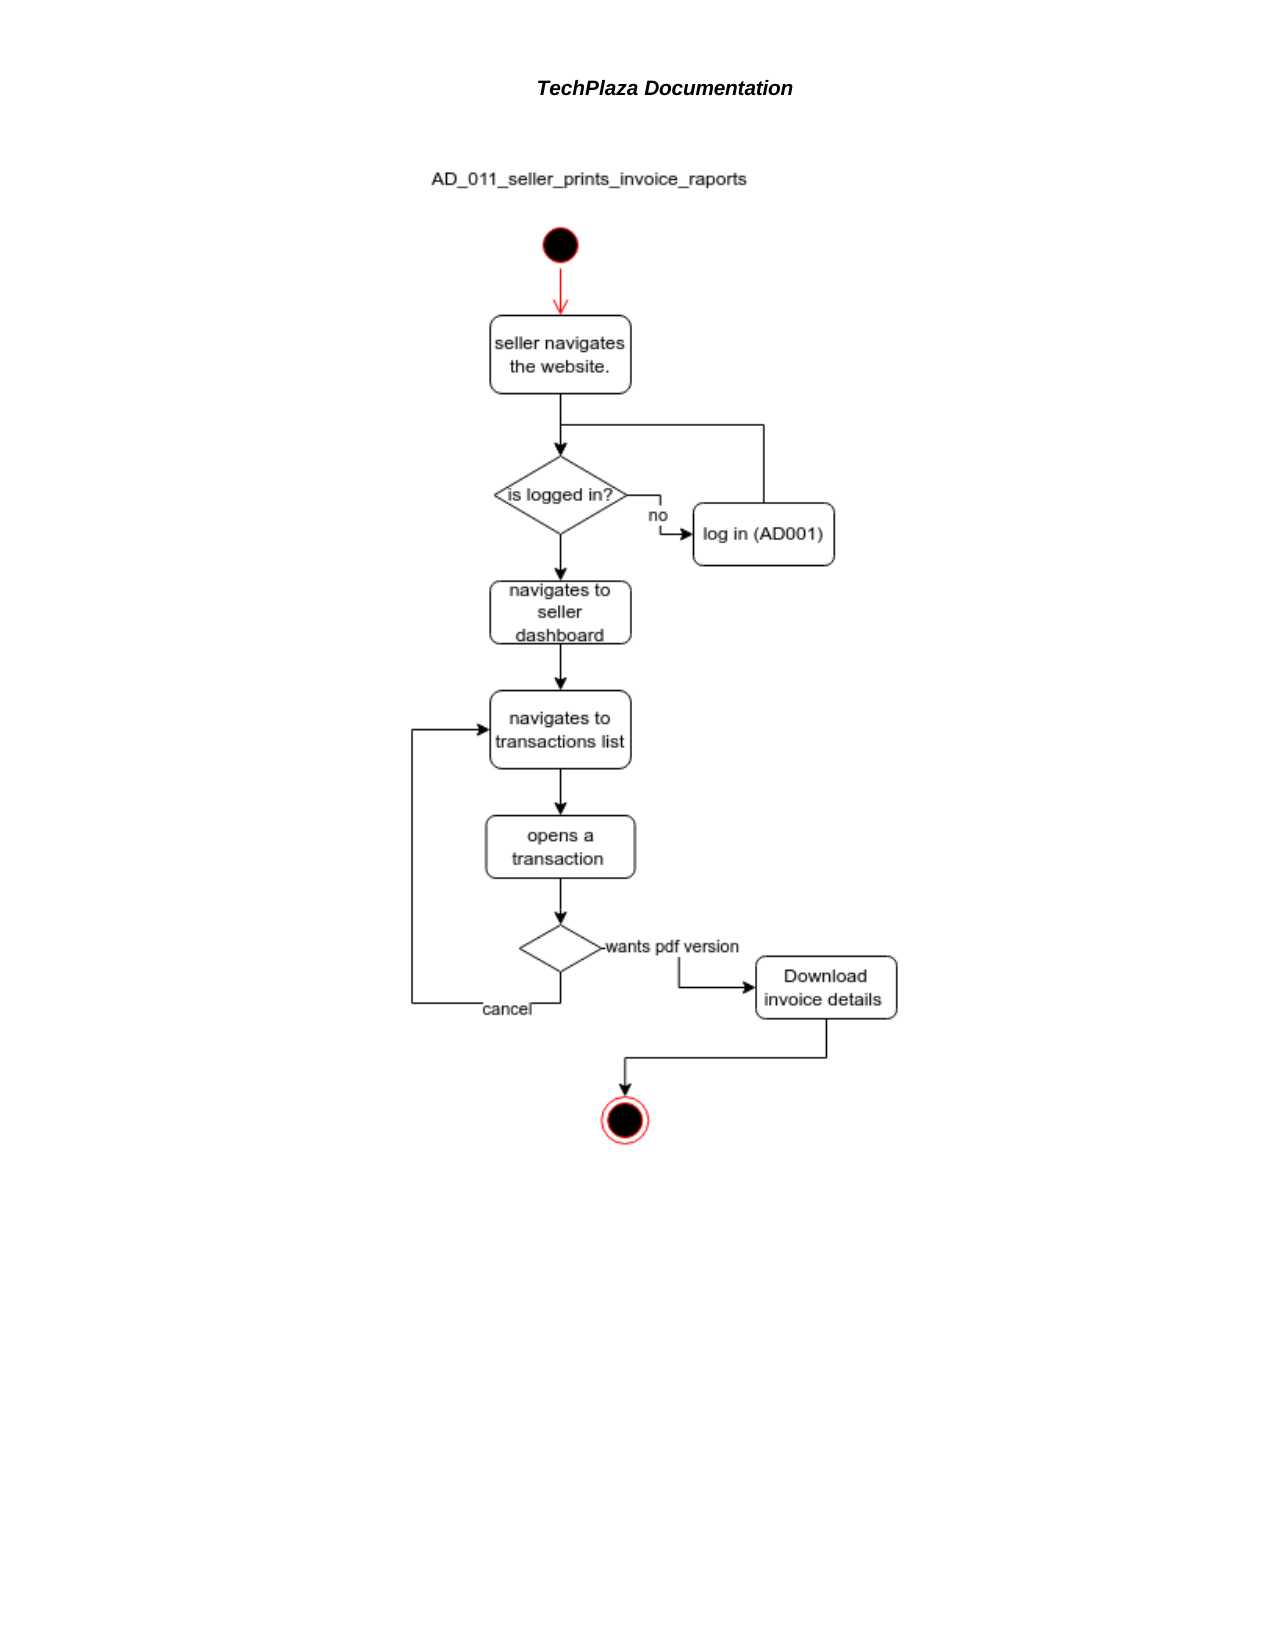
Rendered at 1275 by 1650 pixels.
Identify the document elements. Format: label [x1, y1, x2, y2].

picture [399, 154, 901, 1148]
